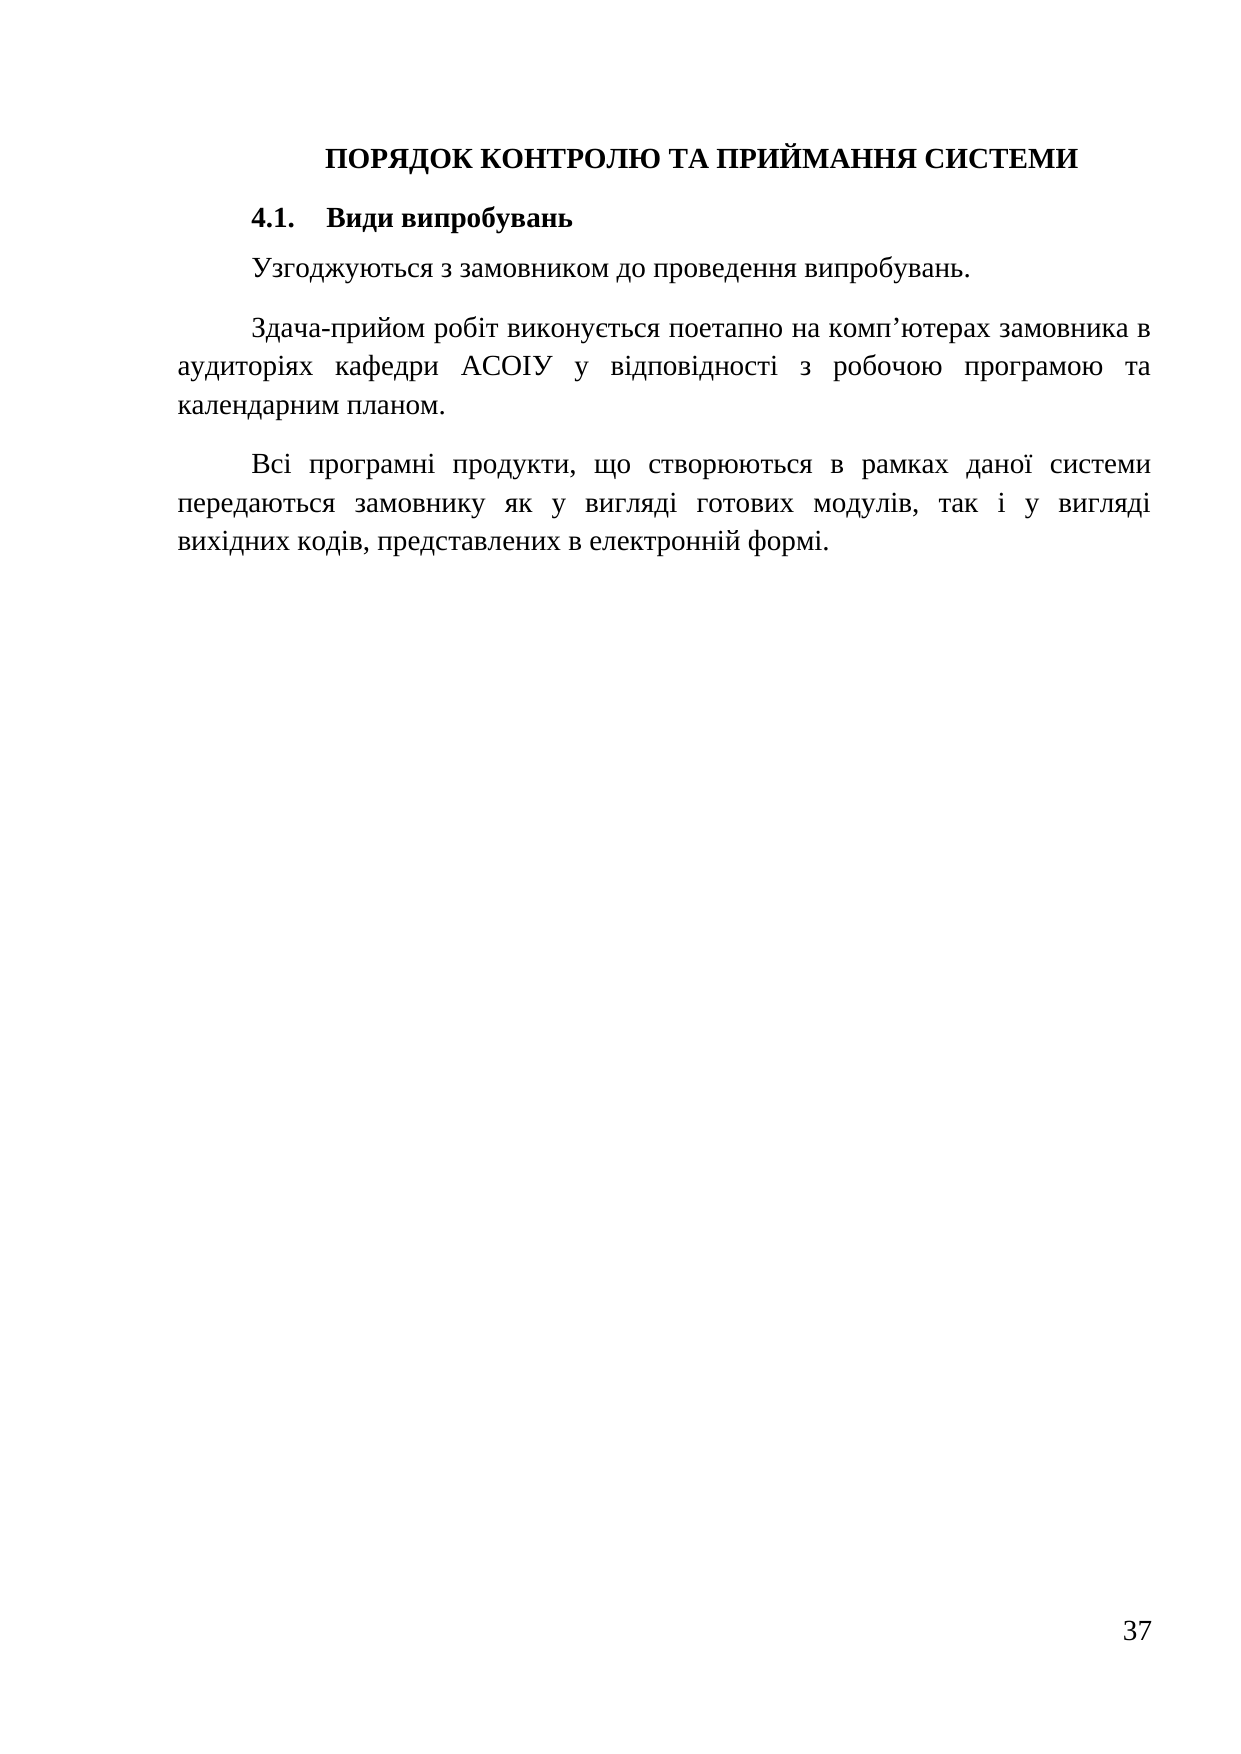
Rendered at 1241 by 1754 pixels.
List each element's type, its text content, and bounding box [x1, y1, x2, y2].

text ПОРЯДОК КОНТРОЛЮ ТА ПРИЙМАННЯ СИСТЕМИ [251, 141, 1152, 174]
text Здача-прийом робіт виконується поетапно на комп’ютерах замовника в аудиторіях кафедри АСОІУ у відповідності з робочою програмою та календарним планом. [177, 310, 1152, 421]
text Всі програмні продукти, що створюються в рамках даної системи передаються замовнику як у вигляді готових модулів, так і у вигляді вихідних кодів, представлених в електронній формі. [177, 446, 1152, 557]
text Узгоджуються з замовником до проведення випробувань. [177, 251, 1152, 284]
list Види випробувань [251, 200, 1152, 234]
